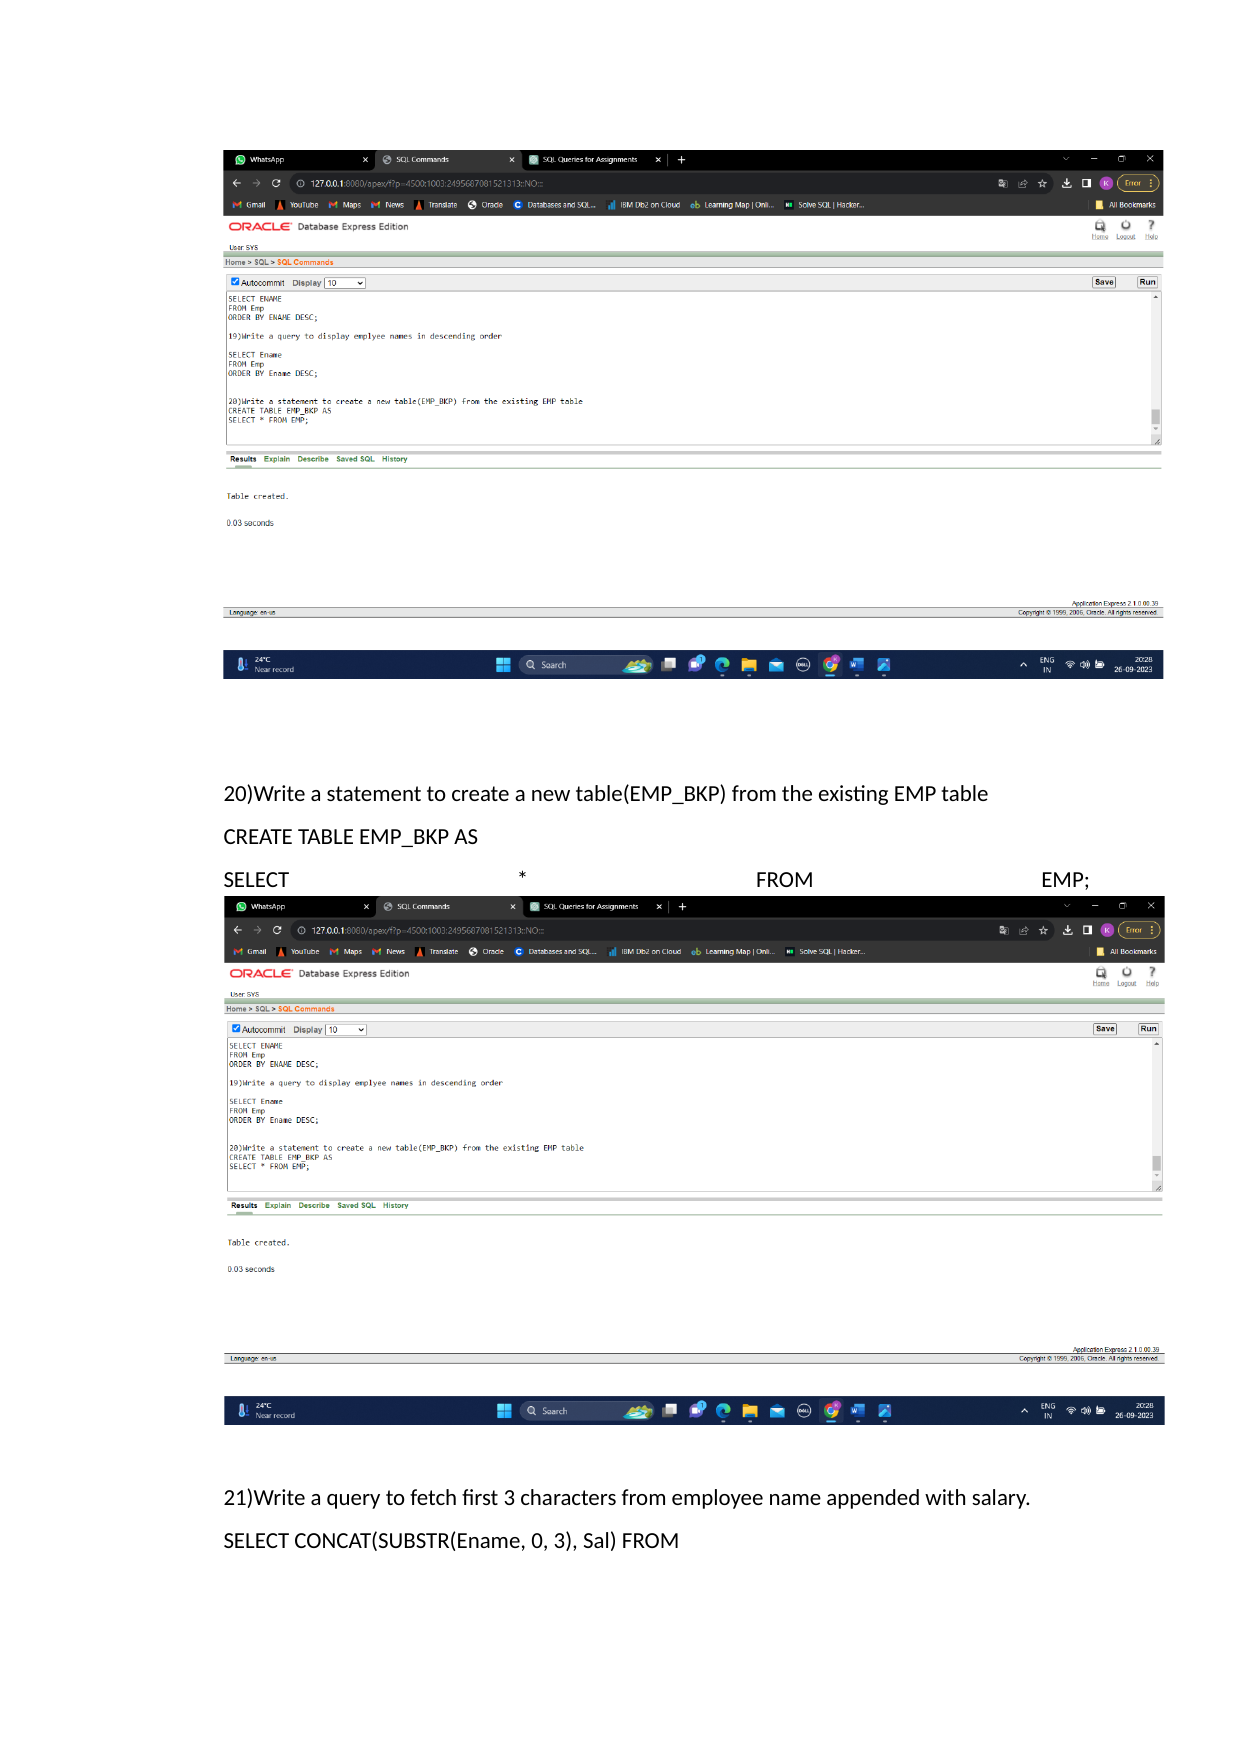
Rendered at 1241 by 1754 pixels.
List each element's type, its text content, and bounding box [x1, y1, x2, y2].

text SELECT CONCAT(SUBSTR(Ename, 0, 3), Sal) FROM [223, 1526, 1090, 1554]
picture [224, 896, 1165, 1425]
text 20)Write a statement to create a new table(EMP_BKP) from the existing EMP table [223, 779, 1090, 808]
text CREATE TABLE EMP_BKP AS [223, 822, 1090, 851]
text 21)Write a query to fetch first 3 characters from employee name appended with salary. [223, 1483, 1090, 1511]
picture [223, 150, 1164, 679]
